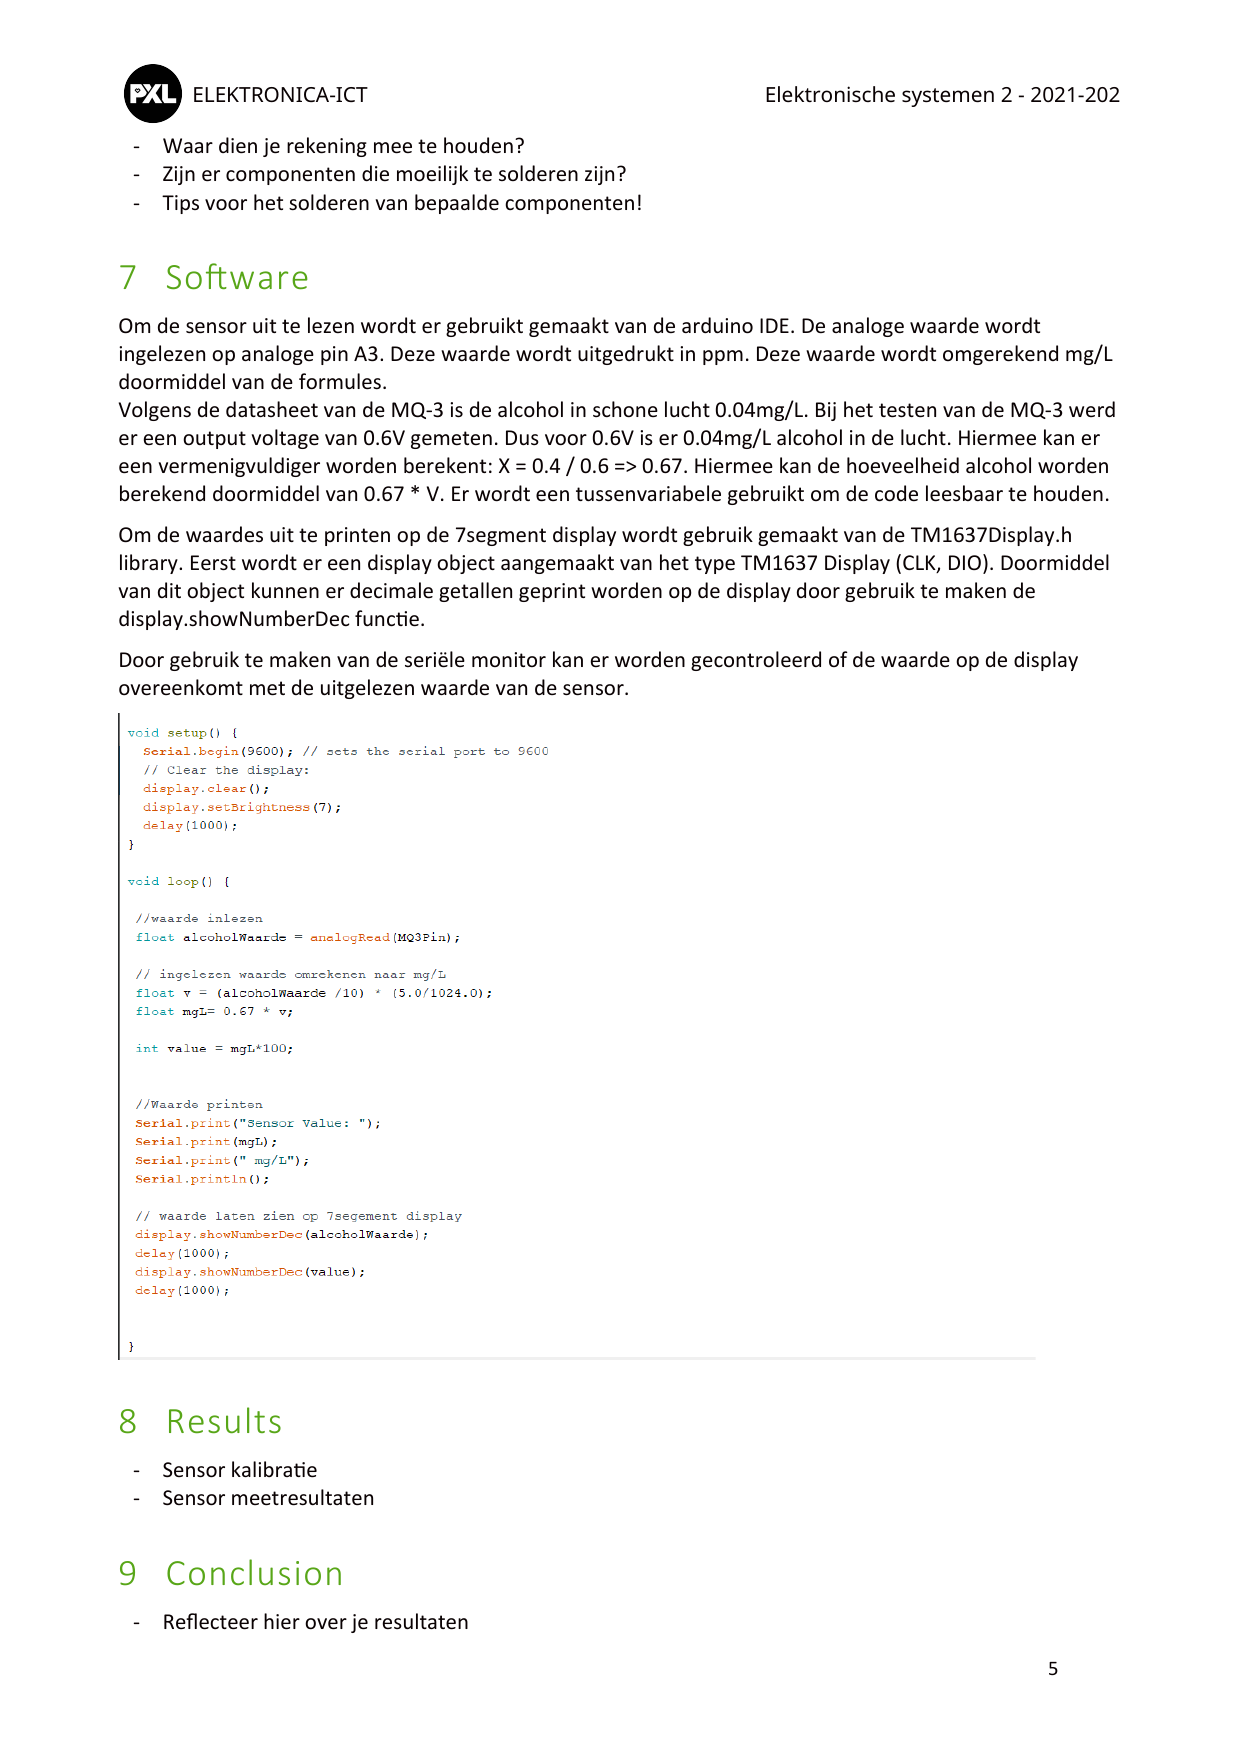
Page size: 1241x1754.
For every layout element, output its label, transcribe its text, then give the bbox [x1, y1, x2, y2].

subtitle Software [118, 253, 1122, 299]
list Sensor kalibratie [133, 1456, 1122, 1483]
list Sensor meetresultaten [133, 1483, 1122, 1512]
list Reflecteer hier over je resultaten [133, 1607, 1122, 1635]
text Om de sensor uit te lezen wordt er gebruikt gemaakt van de arduino IDE. De analoge waarde wordt ingelezen op analoge pin A3. Deze waarde wordt uitgedrukt in ppm. Deze waarde wordt omgerekend mg/L doormiddel van de formules. Volgens de datasheet van de MQ-3 is de alcohol in schone lucht 0.04mg/L. Bij het testen van de MQ-3 werd er een output voltage van 0.6V gemeten. Dus voor 0.6V is er 0.04mg/L alcohol in de lucht. Hiermee kan er een vermenigvuldiger worden berekent: X = 0.4 / 0.6 => 0.67. Hiermee kan de hoeveelheid alcohol worden berekend doormiddel van 0.67 * V. Er wordt een tussenvariabele gebruikt om de code leesbaar te houden. [118, 311, 1122, 508]
list Waar dien je rekening mee te houden? [133, 132, 1122, 159]
text Om de waardes uit te printen op de 7segment display wordt gebruik gemaakt van de TM1637Display.h library. Eerst wordt er een display object aangemaakt van het type TM1637 Display (CLK, DIO). Doormiddel van dit object kunnen er decimale getallen geprint worden op de display door gebruik te maken de display.showNumberDec functie. [118, 520, 1122, 632]
list Tips voor het solderen van bepaalde componenten! [133, 188, 1122, 216]
text Door gebruik te maken van de seriële monitor kan er worden gecontroleerd of de waarde op de display overeenkomt met de uitgelezen waarde van de sensor. [118, 645, 1122, 701]
picture [118, 713, 1036, 1360]
picture [118, 59, 188, 129]
list Zijn er componenten die moeilijk te solderen zijn? [133, 159, 1122, 188]
